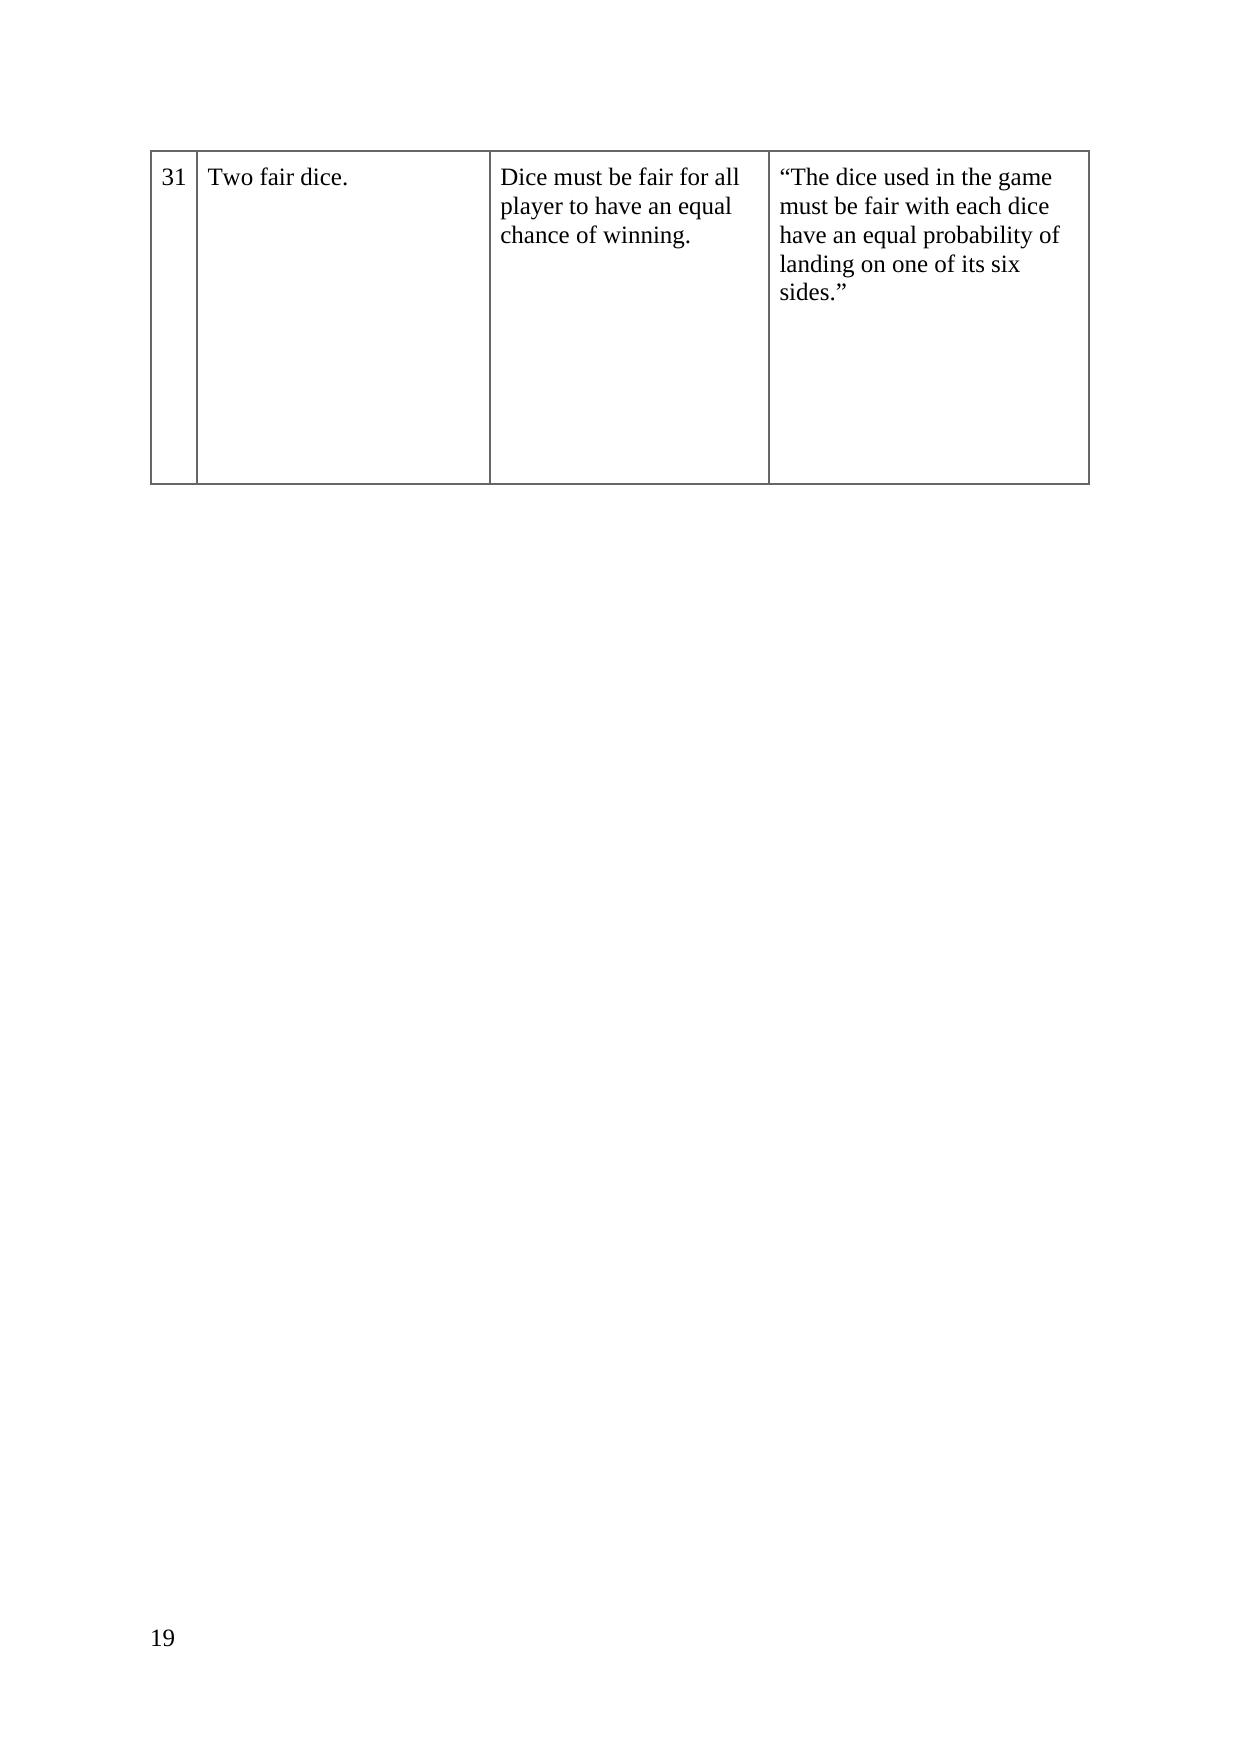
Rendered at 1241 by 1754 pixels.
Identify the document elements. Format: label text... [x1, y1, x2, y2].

table_cell Dice must be fair for all player to have an equal chance of winning. [491, 152, 768, 483]
table_cell Two fair dice. [198, 152, 489, 483]
table_cell “The dice used in the game must be fair with each dice have an equal probability of landing on one of its six sides.” [770, 152, 1088, 483]
table_cell 31 [152, 152, 196, 483]
